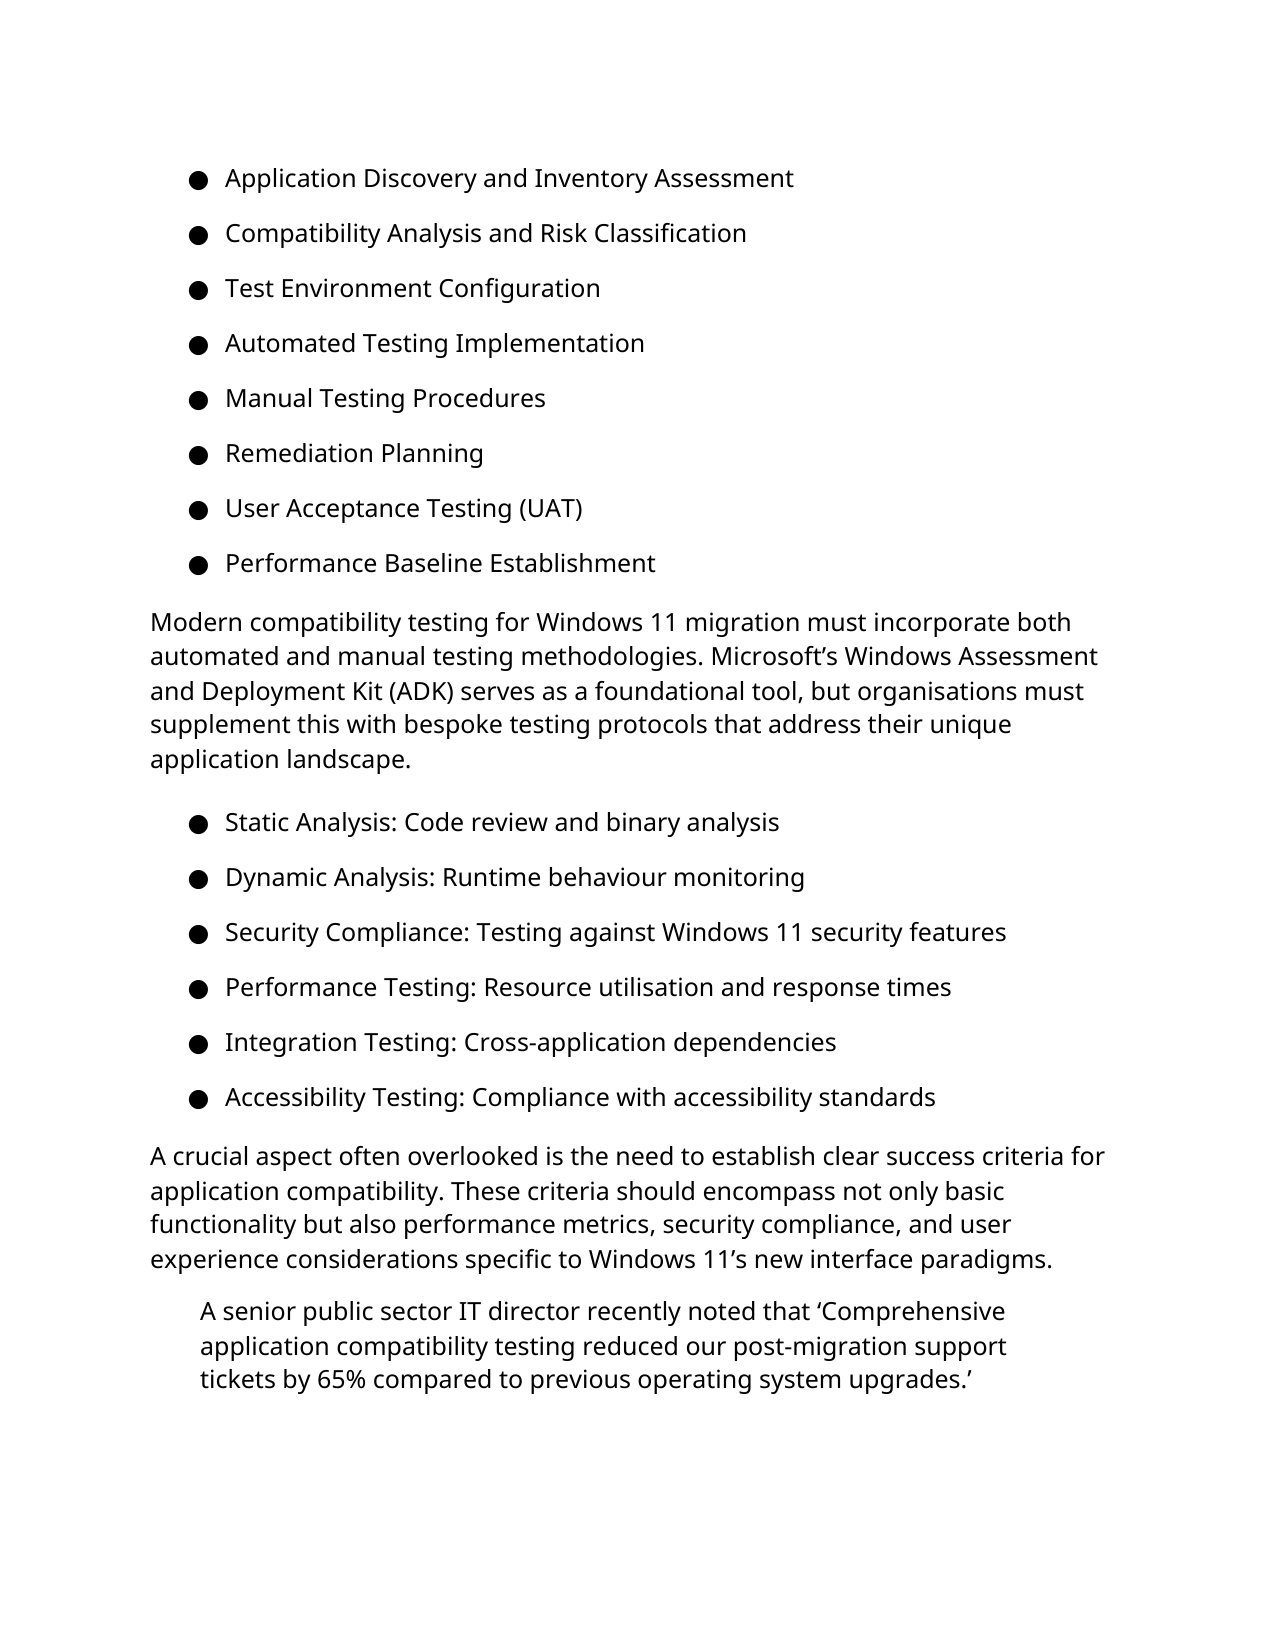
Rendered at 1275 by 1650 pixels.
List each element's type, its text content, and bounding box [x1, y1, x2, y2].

list User Acceptance Testing (UAT) [187, 480, 1125, 531]
text Modern compatibility testing for Windows 11 migration must incorporate both automated and manual testing methodologies. Microsoft’s Windows Assessment and Deployment Kit (ADK) serves as a foundational tool, but organisations must supplement this with bespoke testing protocols that address their unique application landscape. [150, 605, 1125, 775]
list Dynamic Analysis: Runtime behaviour monitoring [187, 849, 1125, 900]
list Performance Baseline Establishment [187, 535, 1125, 586]
text A senior public sector IT director recently noted that ‘Comprehensive application compatibility testing reduced our post-migration support tickets by 65% compared to previous operating system upgrades.’ [200, 1294, 1075, 1396]
list Performance Testing: Resource utilisation and response times [187, 959, 1125, 1010]
list Security Compliance: Testing against Windows 11 security features [187, 904, 1125, 955]
list Test Environment Configuration [187, 260, 1125, 311]
text A crucial aspect often overlooked is the need to establish clear success criteria for application compatibility. These criteria should encompass not only basic functionality but also performance metrics, security compliance, and user experience considerations specific to Windows 11’s new interface paradigms. [150, 1139, 1125, 1275]
list Manual Testing Procedures [187, 370, 1125, 421]
list Compatibility Analysis and Risk Classification [187, 205, 1125, 256]
list Automated Testing Implementation [187, 315, 1125, 366]
list Integration Testing: Cross-application dependencies [187, 1014, 1125, 1065]
list Accessibility Testing: Compliance with accessibility standards [187, 1069, 1125, 1120]
list Remediation Planning [187, 425, 1125, 476]
list Static Analysis: Code review and binary analysis [187, 794, 1125, 845]
list Application Discovery and Inventory Assessment [187, 150, 1125, 201]
